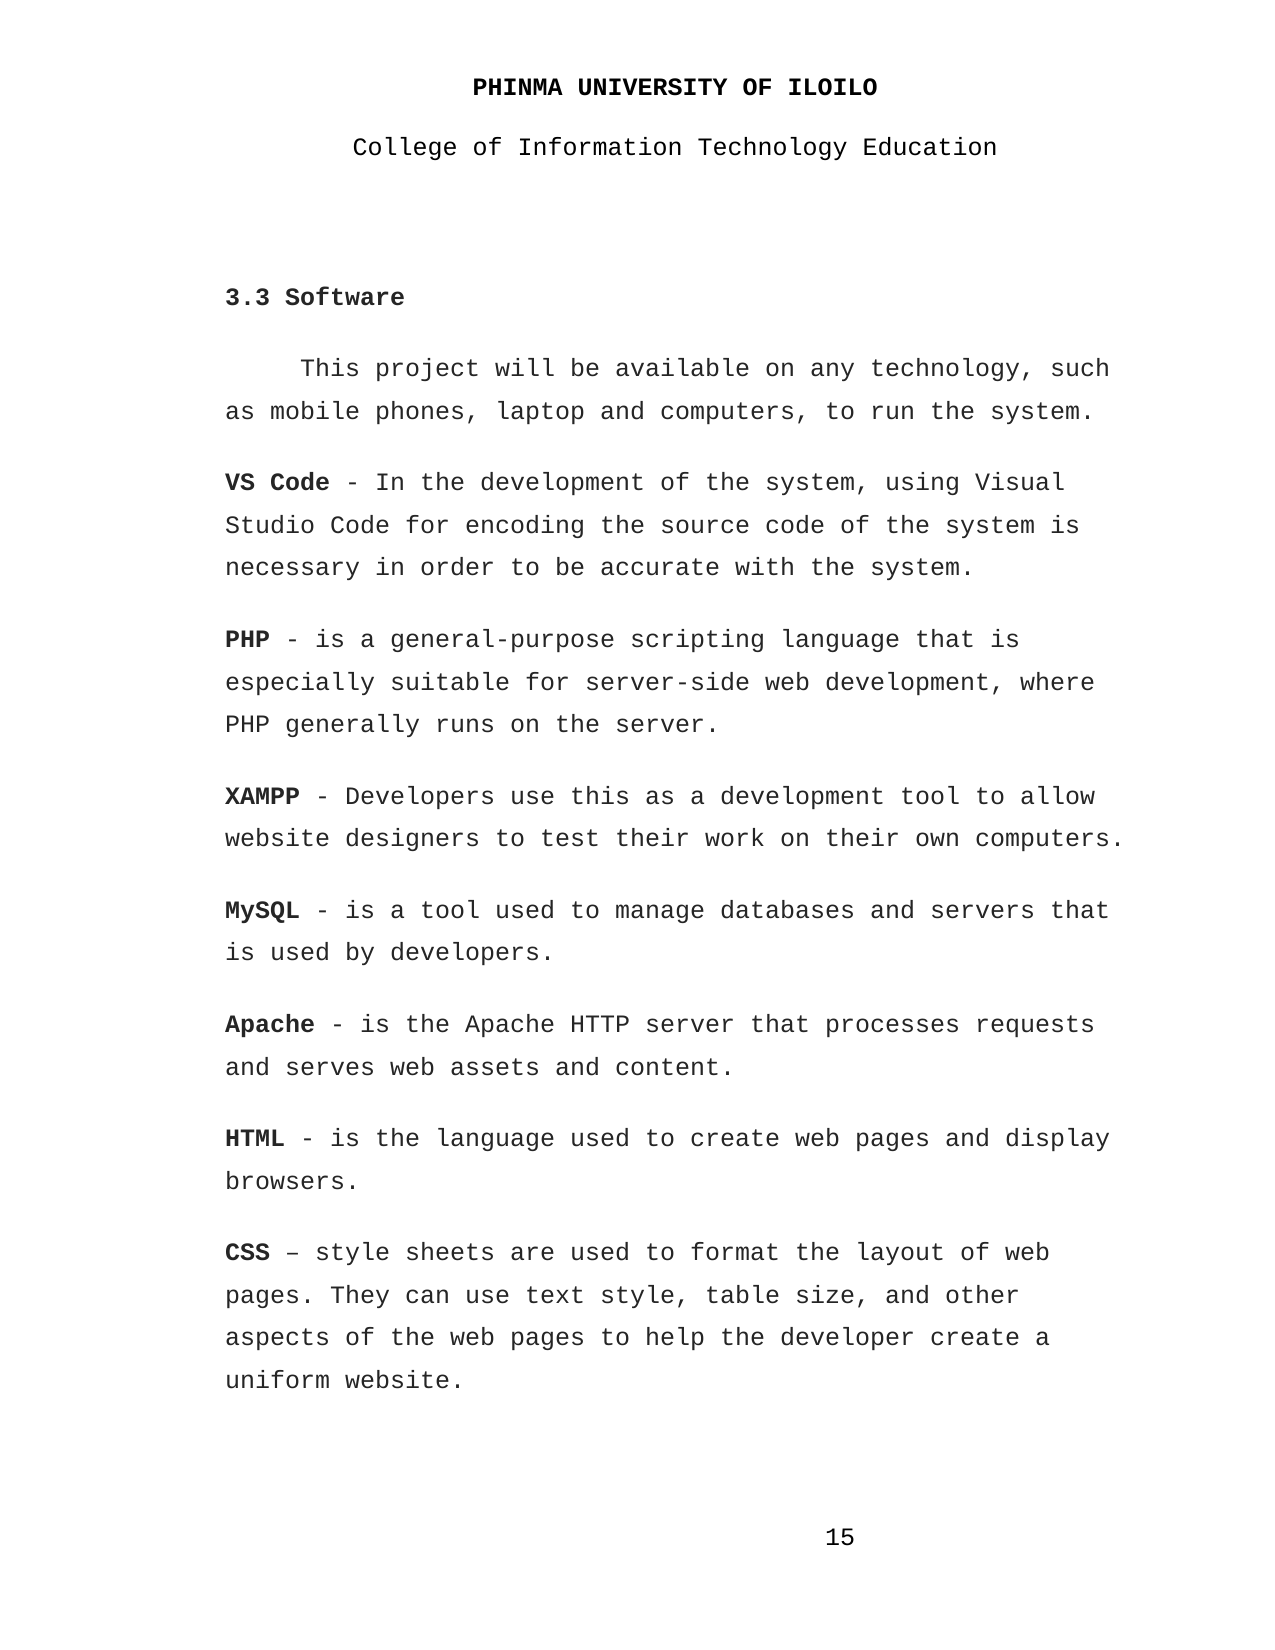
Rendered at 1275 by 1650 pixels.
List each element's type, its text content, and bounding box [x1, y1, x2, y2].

text 3.3 Software [225, 284, 1125, 312]
text Apache - is the Apache HTTP server that processes requests and serves web assets and content. [225, 1012, 1125, 1082]
text CSS – style sheets are used to format the layout of web pages. They can use text style, table size, and other aspects of the web pages to help the developer create a uniform website. [225, 1240, 1125, 1396]
text This project will be available on any technology, such as mobile phones, laptop and computers, to run the system. [225, 356, 1125, 427]
text MySQL - is a tool used to manage databases and servers that is used by developers. [225, 897, 1125, 968]
text HTML - is the language used to create web pages and display browsers. [225, 1126, 1125, 1197]
text PHP - is a general-purpose scripting language that is especially suitable for server-side web development, where PHP generally runs on the server. [225, 627, 1125, 740]
text VS Code - In the development of the system, using Visual Studio Code for encoding the source code of the system is necessary in order to be accurate with the system. [225, 470, 1125, 583]
text XAMPP - Developers use this as a development tool to allow website designers to test their work on their own computers. [225, 783, 1125, 854]
